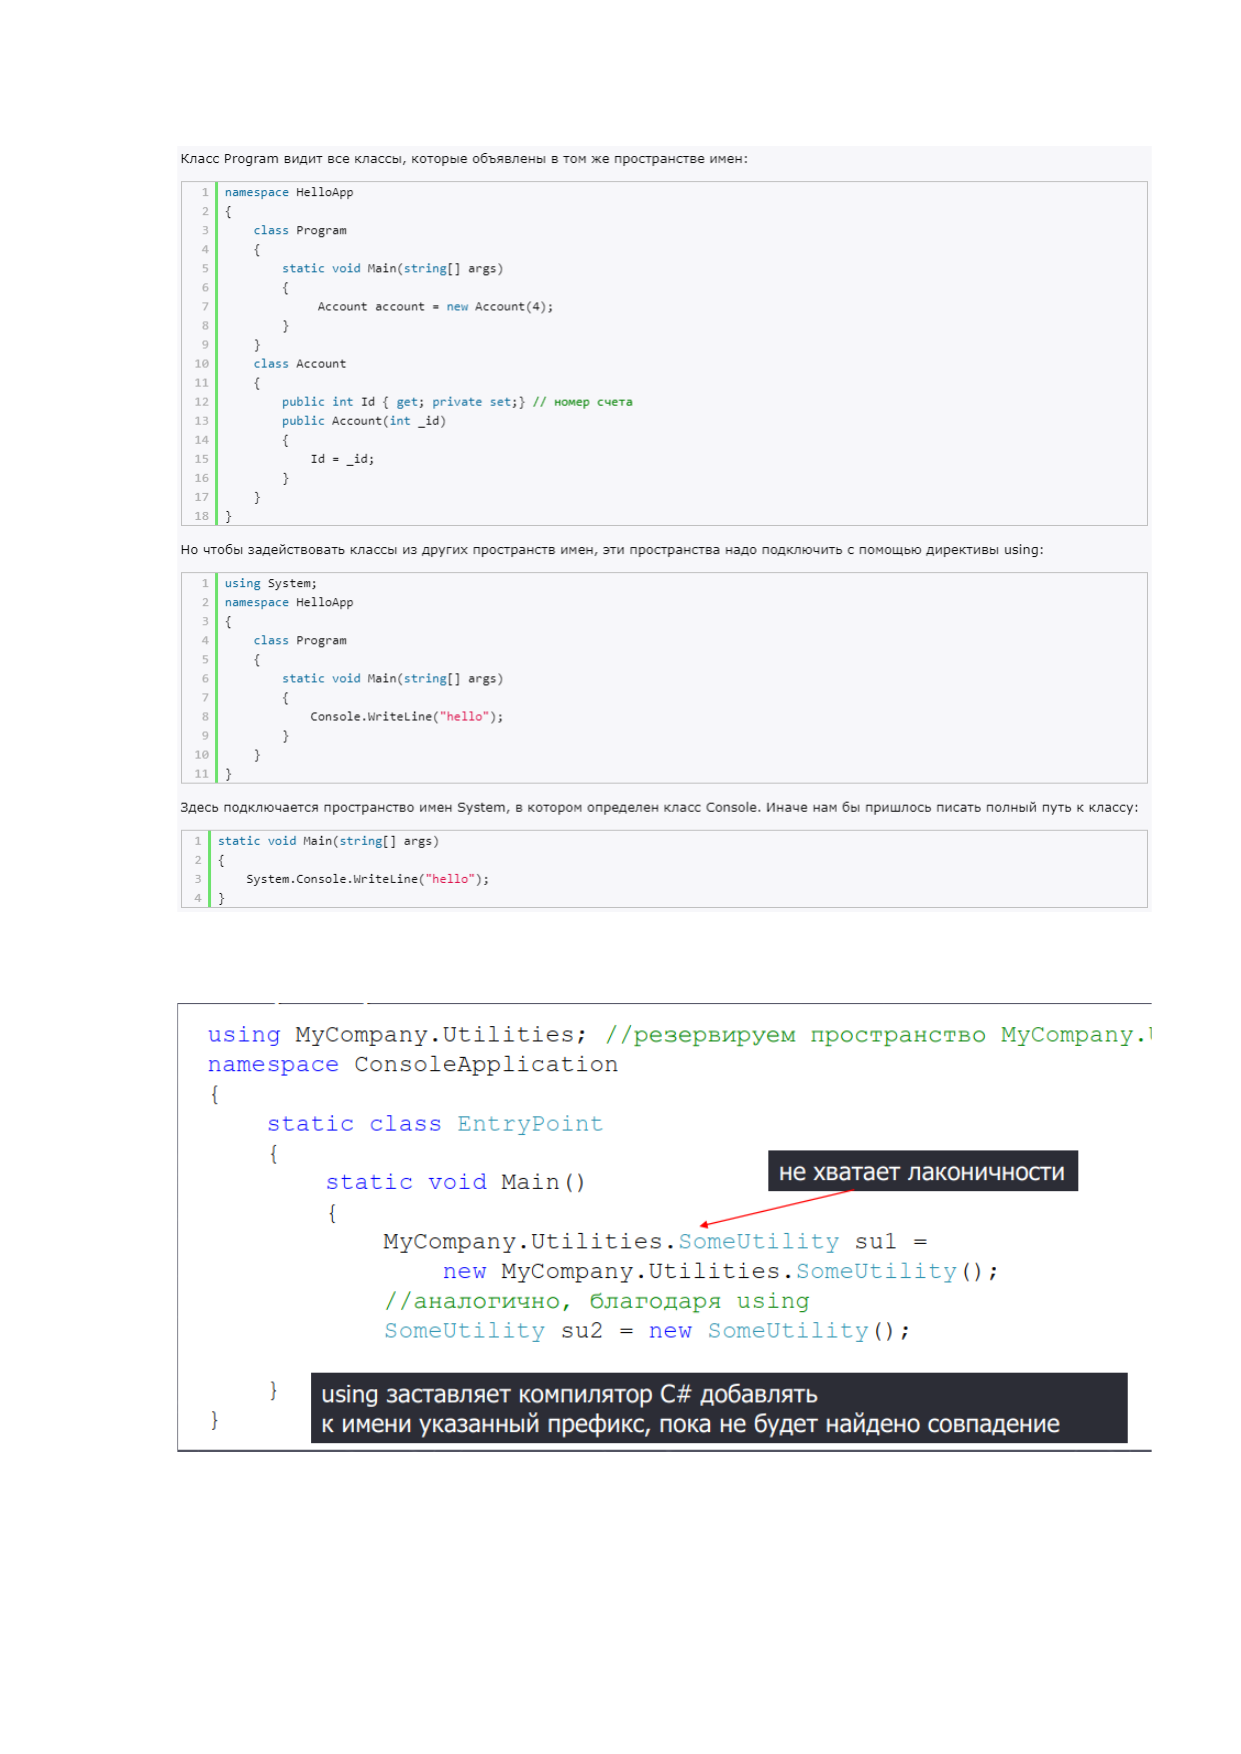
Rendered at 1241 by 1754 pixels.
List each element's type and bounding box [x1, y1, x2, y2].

picture [177, 1003, 1152, 1452]
picture [177, 146, 1152, 912]
